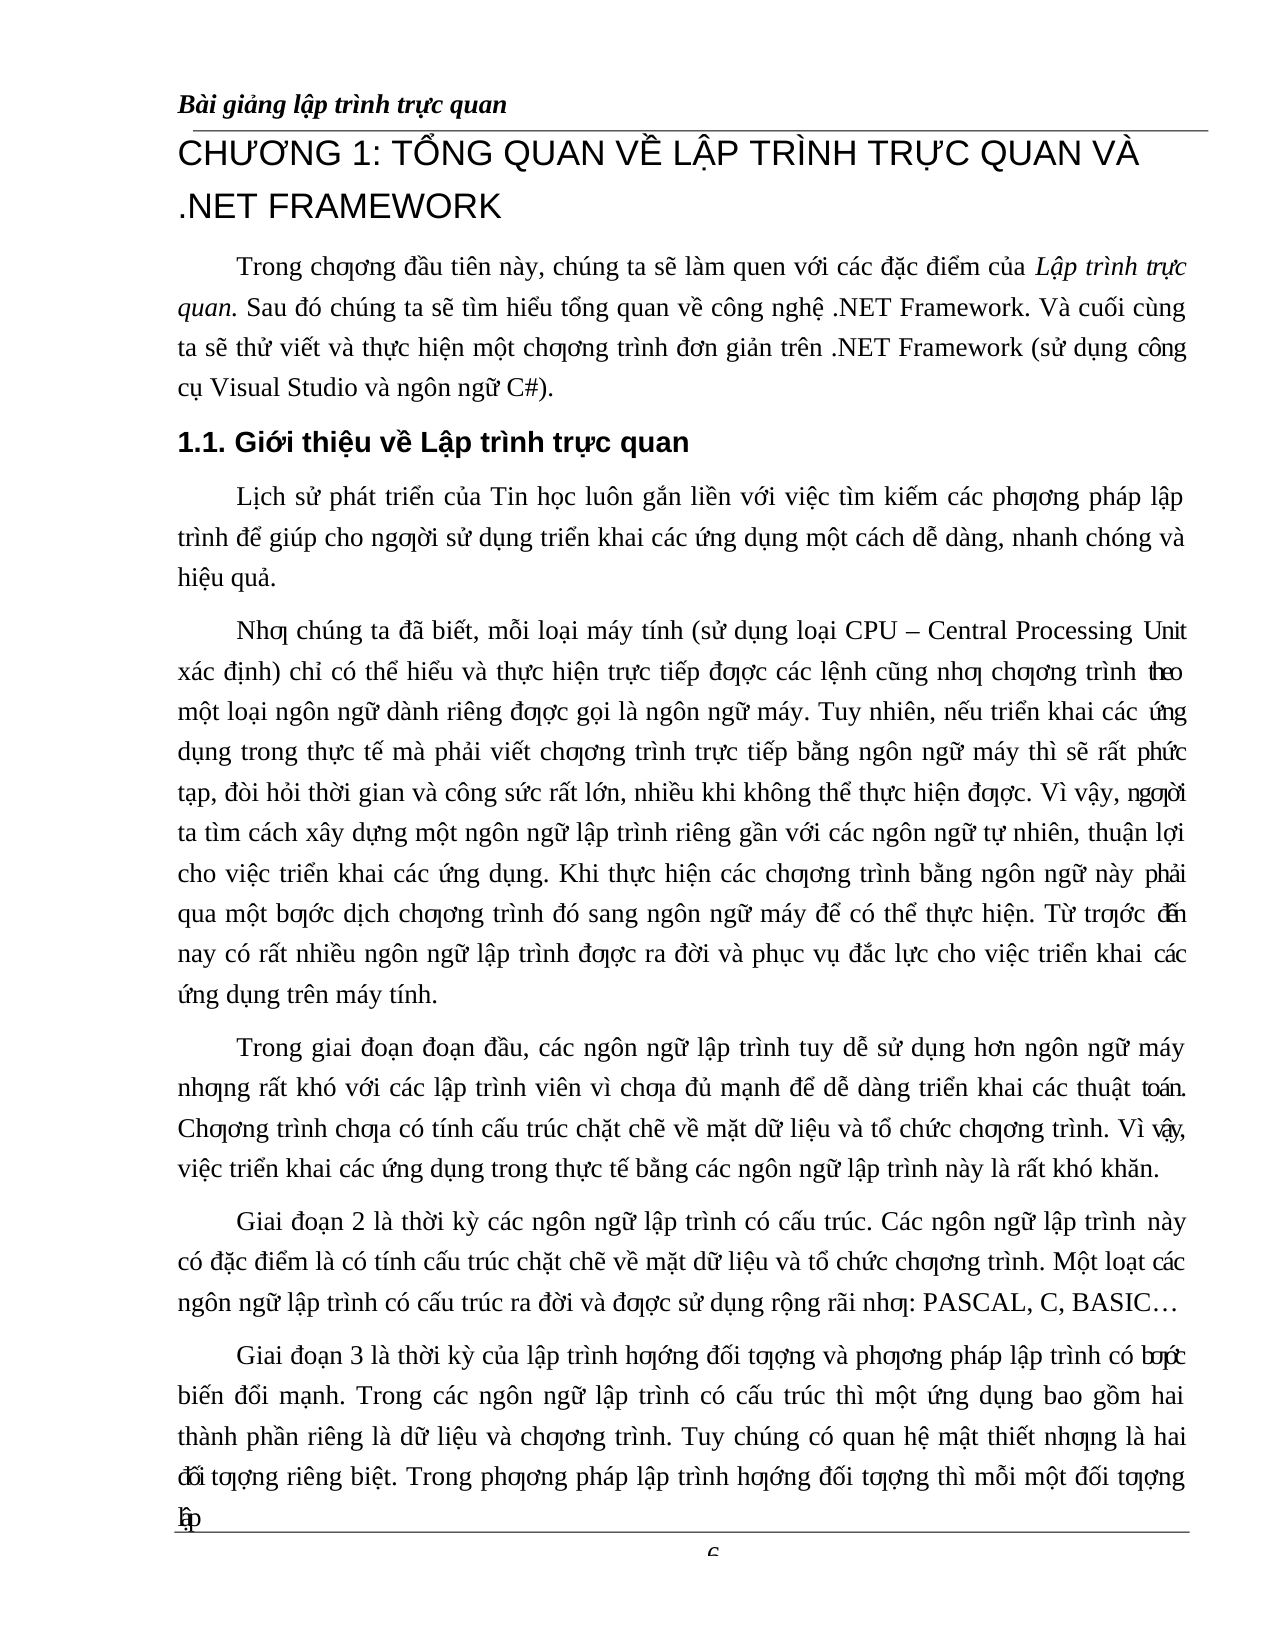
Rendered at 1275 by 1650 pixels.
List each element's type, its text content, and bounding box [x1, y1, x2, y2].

text Giai đoạn 3 là thời kỳ của lập trình hƣớng đối tƣợng và phƣơng pháp lập trình có bƣớc biến đổi mạnh. Trong các ngôn ngữ lập trình có cấu trúc thì một ứng dụng bao gồm hai thành phần riêng là dữ liệu và chƣơng trình. Tuy chúng có quan hệ mật thiết nhƣng là hai đối tƣợng riêng biệt. Trong phƣơng pháp lập trình hƣớng đối tƣợng thì mỗi một đối tƣợng lập [177, 1339, 1187, 1532]
text Trong chƣơng đầu tiên này, chúng ta sẽ làm quen với các đặc điểm của Lập trình trực quan. Sau đó chúng ta sẽ tìm hiểu tổng quan về công nghệ .NET Framework. Và cuối cùng ta sẽ thử viết và thực hiện một chƣơng trình đơn giản trên .NET Framework (sử dụng công cụ Visual Studio và ngôn ngữ C#). [177, 250, 1187, 403]
text Lịch sử phát triển của Tin học luôn gắn liền với việc tìm kiếm các phƣơng pháp lập trình để giúp cho ngƣời sử dụng triển khai các ứng dụng một cách dễ dàng, nhanh chóng và hiệu quả. [177, 480, 1186, 592]
text .NET FRAMEWORK [177, 185, 1239, 226]
text Giai đoạn 2 là thời kỳ các ngôn ngữ lập trình có cấu trúc. Các ngôn ngữ lập trình này có đặc điểm là có tính cấu trúc chặt chẽ về mặt dữ liệu và tổ chức chƣơng trình. Một loạt các ngôn ngữ lập trình có cấu trúc ra đời và đƣợc sử dụng rộng rãi nhƣ: PASCAL, C, BASIC… [177, 1205, 1187, 1317]
subtitle Giới thiệu về Lập trình trực quan [177, 425, 1239, 458]
subtitle CHƯƠNG 1: TỔNG QUAN VỀ LẬP TRÌNH TRỰC QUAN VÀ [177, 132, 1239, 173]
text Trong giai đoạn đoạn đầu, các ngôn ngữ lập trình tuy dễ sử dụng hơn ngôn ngữ máy nhƣng rất khó với các lập trình viên vì chƣa đủ mạnh để dễ dàng triển khai các thuật toán. Chƣơng trình chƣa có tính cấu trúc chặt chẽ về mặt dữ liệu và tổ chức chƣơng trình. Vì vậy, việc triển khai các ứng dụng trong thực tế bằng các ngôn ngữ lập trình này là rất khó khăn. [177, 1031, 1187, 1183]
text Nhƣ chúng ta đã biết, mỗi loại máy tính (sử dụng loại CPU – Central Processing Unit xác định) chỉ có thể hiểu và thực hiện trực tiếp đƣợc các lệnh cũng nhƣ chƣơng trình theo một loại ngôn ngữ dành riêng đƣợc gọi là ngôn ngữ máy. Tuy nhiên, nếu triển khai các ứng dụng trong thực tế mà phải viết chƣơng trình trực tiếp bằng ngôn ngữ máy thì sẽ rất phức tạp, đòi hỏi thời gian và công sức rất lớn, nhiều khi không thể thực hiện đƣợc. Vì vậy, ngƣời ta tìm cách xây dựng một ngôn ngữ lập trình riêng gần với các ngôn ngữ tự nhiên, thuận lợi cho việc triển khai các ứng dụng. Khi thực hiện các chƣơng trình bằng ngôn ngữ này phải qua một bƣớc dịch chƣơng trình đó sang ngôn ngữ máy để có thể thực hiện. Từ trƣớc đến nay có rất nhiều ngôn ngữ lập trình đƣợc ra đời và phục vụ đắc lực cho việc triển khai các ứng dụng trên máy tính. [177, 614, 1187, 1009]
